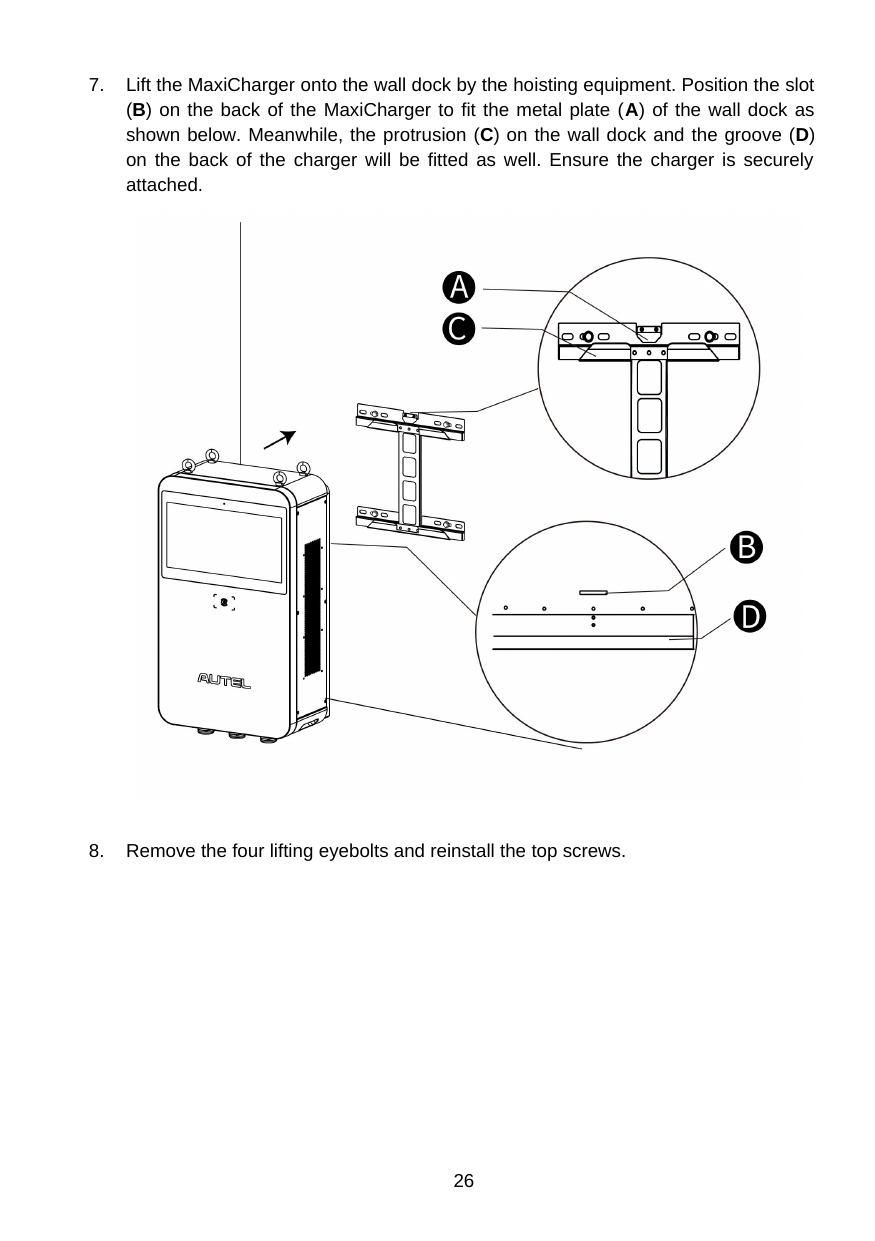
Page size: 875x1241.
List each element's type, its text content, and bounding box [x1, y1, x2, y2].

list Lift the MaxiCharger onto the wall dock by the hoisting equipment. Position the slot (B) on the back of the MaxiCharger to fit the metal plate (A) of the wall dock as shown below. Meanwhile, the protrusion (C) on the wall dock and the groove (D) on the back of the charger will be fitted as well. Ensure the charger is securely attached. [89, 72, 815, 197]
list Remove the four lifting eyebolts and reinstall the top screws. [89, 837, 815, 862]
picture [135, 209, 806, 804]
